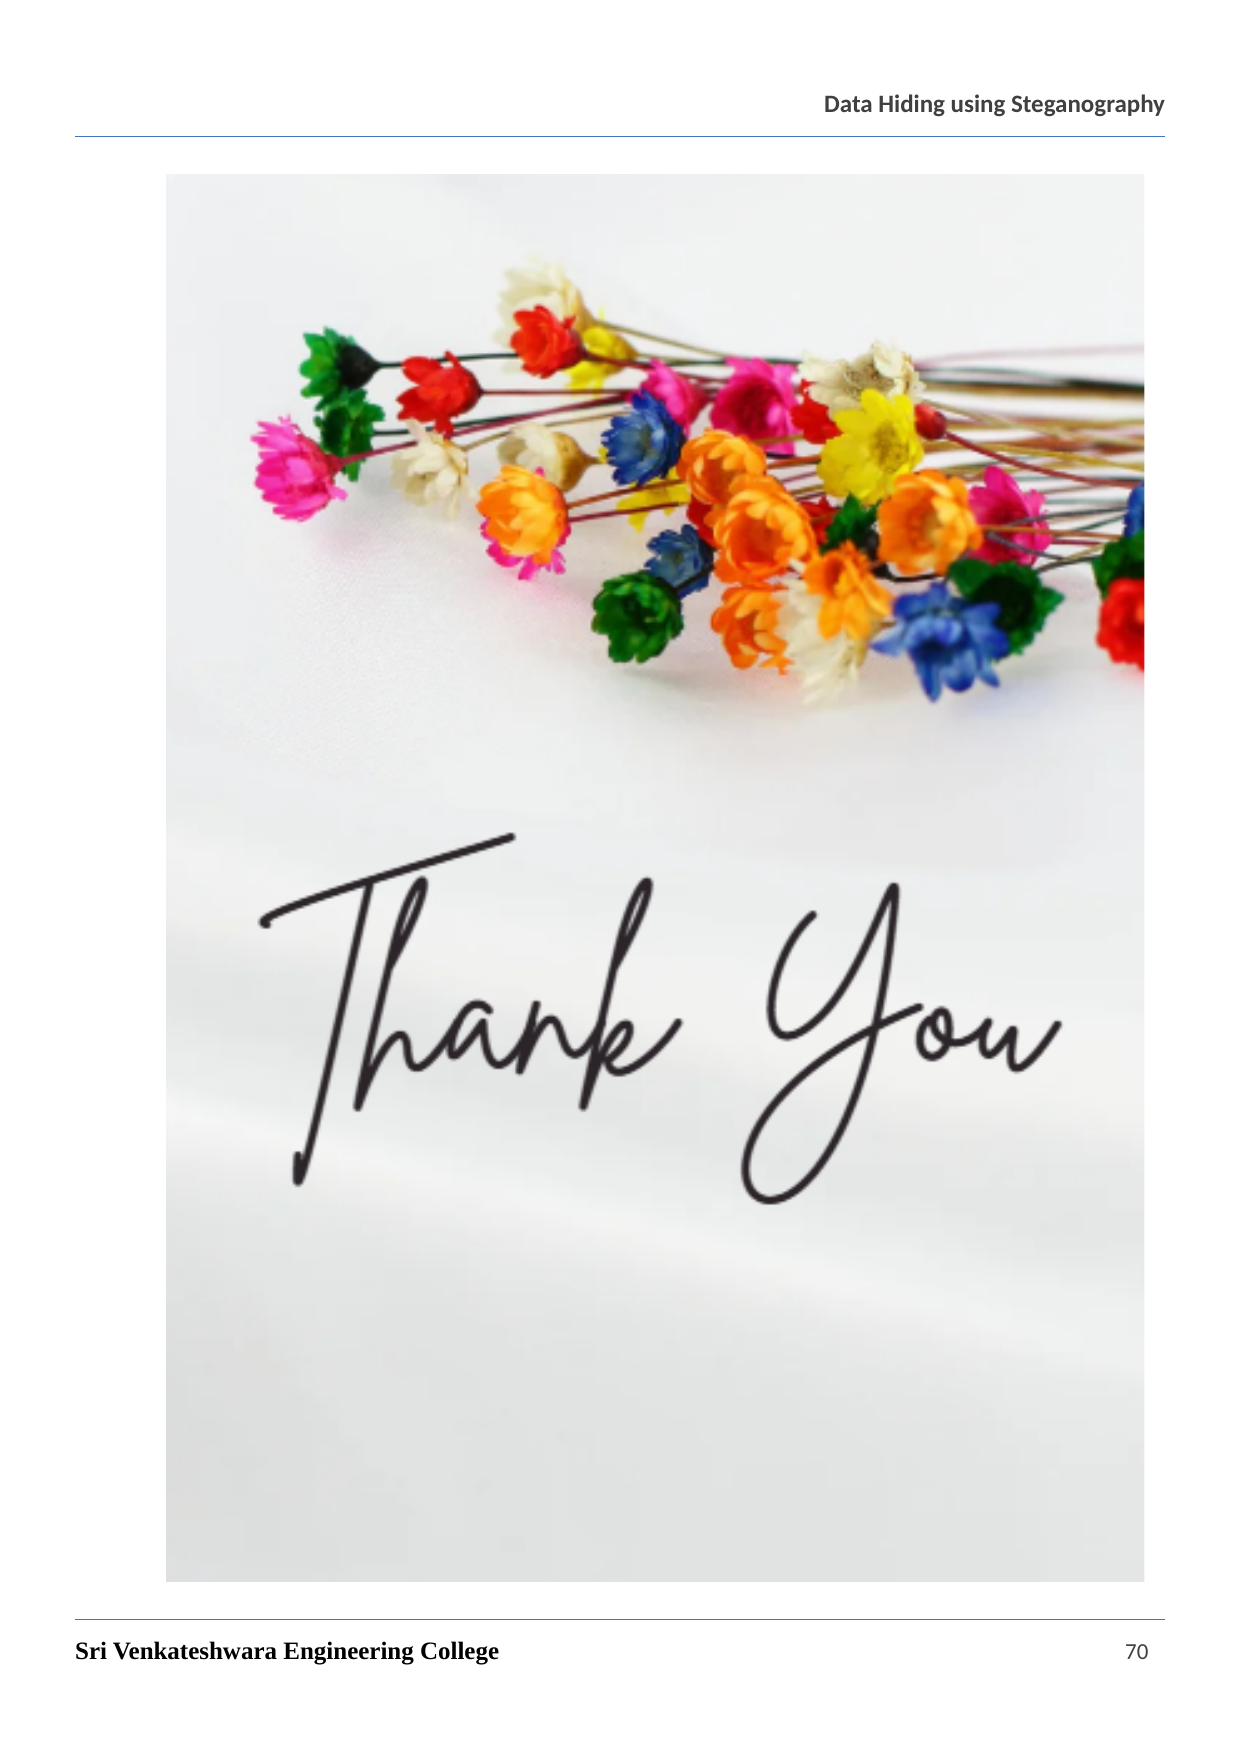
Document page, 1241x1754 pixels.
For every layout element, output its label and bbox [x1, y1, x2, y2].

picture [166, 174, 1145, 1582]
